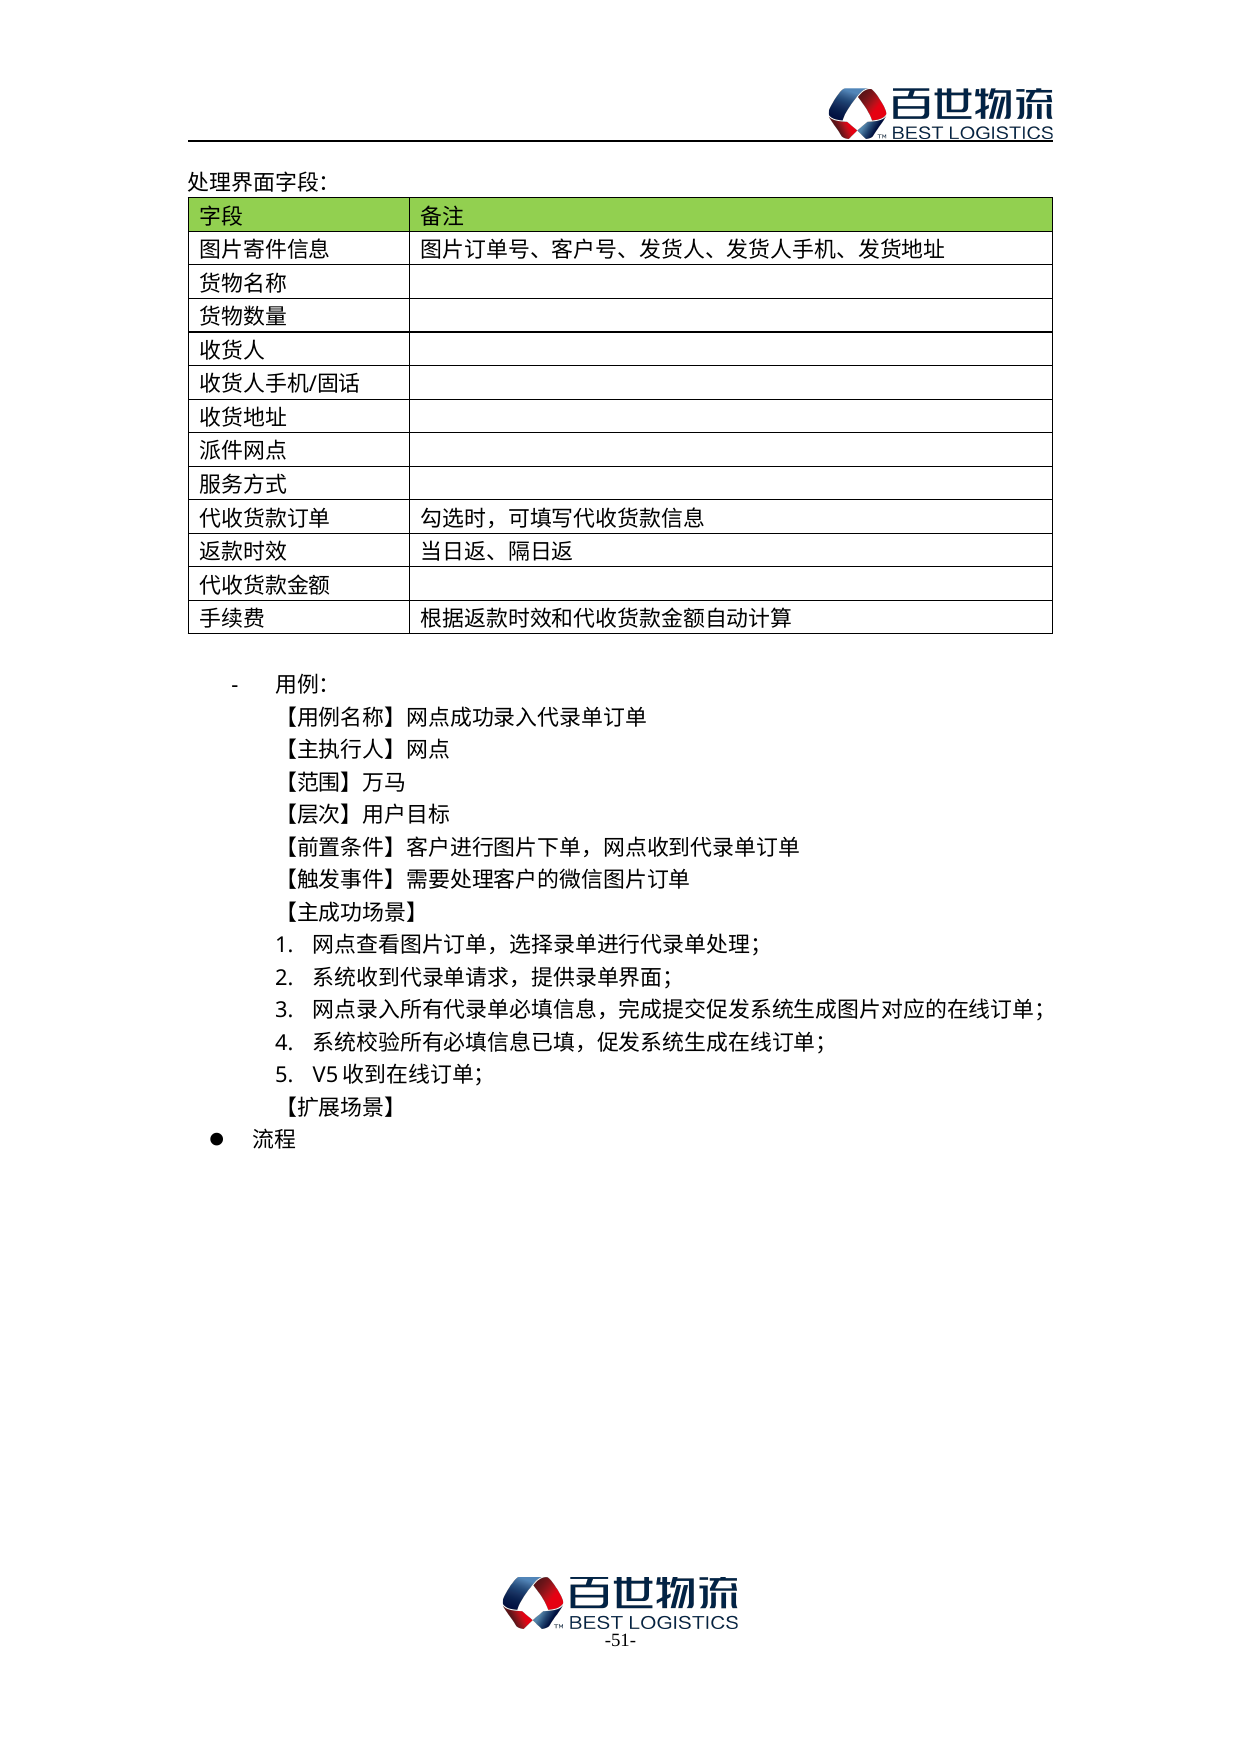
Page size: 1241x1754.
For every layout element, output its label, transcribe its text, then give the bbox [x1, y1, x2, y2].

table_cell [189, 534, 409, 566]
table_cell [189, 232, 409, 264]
text 处理界面字段： [187, 165, 1053, 197]
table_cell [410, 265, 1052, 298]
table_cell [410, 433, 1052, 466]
list 【范围】万马 [275, 764, 1053, 797]
list 【扩展场景】 [275, 1089, 1053, 1122]
picture [502, 1577, 738, 1629]
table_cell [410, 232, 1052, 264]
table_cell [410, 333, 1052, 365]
list 【层次】用户目标 [275, 797, 1053, 829]
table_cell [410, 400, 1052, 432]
list 【前置条件】客户进行图片下单，网点收到代录单订单 [275, 829, 1053, 862]
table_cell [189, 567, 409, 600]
list 【用例名称】网点成功录入代录单订单 [275, 699, 1053, 732]
list 网点录入所有代录单必填信息，完成提交促发系统生成图片对应的在线订单； [275, 992, 1053, 1024]
list 系统收到代录单请求，提供录单界面； [275, 959, 1053, 992]
list 网点查看图片订单，选择录单进行代录单处理； [275, 927, 1053, 959]
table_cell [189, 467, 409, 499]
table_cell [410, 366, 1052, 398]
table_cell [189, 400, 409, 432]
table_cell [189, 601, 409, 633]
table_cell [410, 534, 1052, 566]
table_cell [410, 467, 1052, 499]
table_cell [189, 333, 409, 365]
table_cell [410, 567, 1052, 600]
list 【触发事件】需要处理客户的微信图片订单 [275, 862, 1053, 894]
list 系统校验所有必填信息已填，促发系统生成在线订单； [275, 1024, 1053, 1057]
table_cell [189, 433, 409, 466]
list 【主执行人】网点 [275, 732, 1053, 764]
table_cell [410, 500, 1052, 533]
list 流程 [208, 1122, 1053, 1154]
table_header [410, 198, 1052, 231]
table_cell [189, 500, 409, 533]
list 用例： [231, 667, 1053, 699]
list 【主成功场景】 [275, 894, 1053, 927]
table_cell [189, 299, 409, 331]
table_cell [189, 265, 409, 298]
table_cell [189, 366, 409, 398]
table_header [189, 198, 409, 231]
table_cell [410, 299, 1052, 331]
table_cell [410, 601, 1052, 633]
picture [828, 88, 1053, 139]
list V5收到在线订单； [275, 1057, 1053, 1089]
